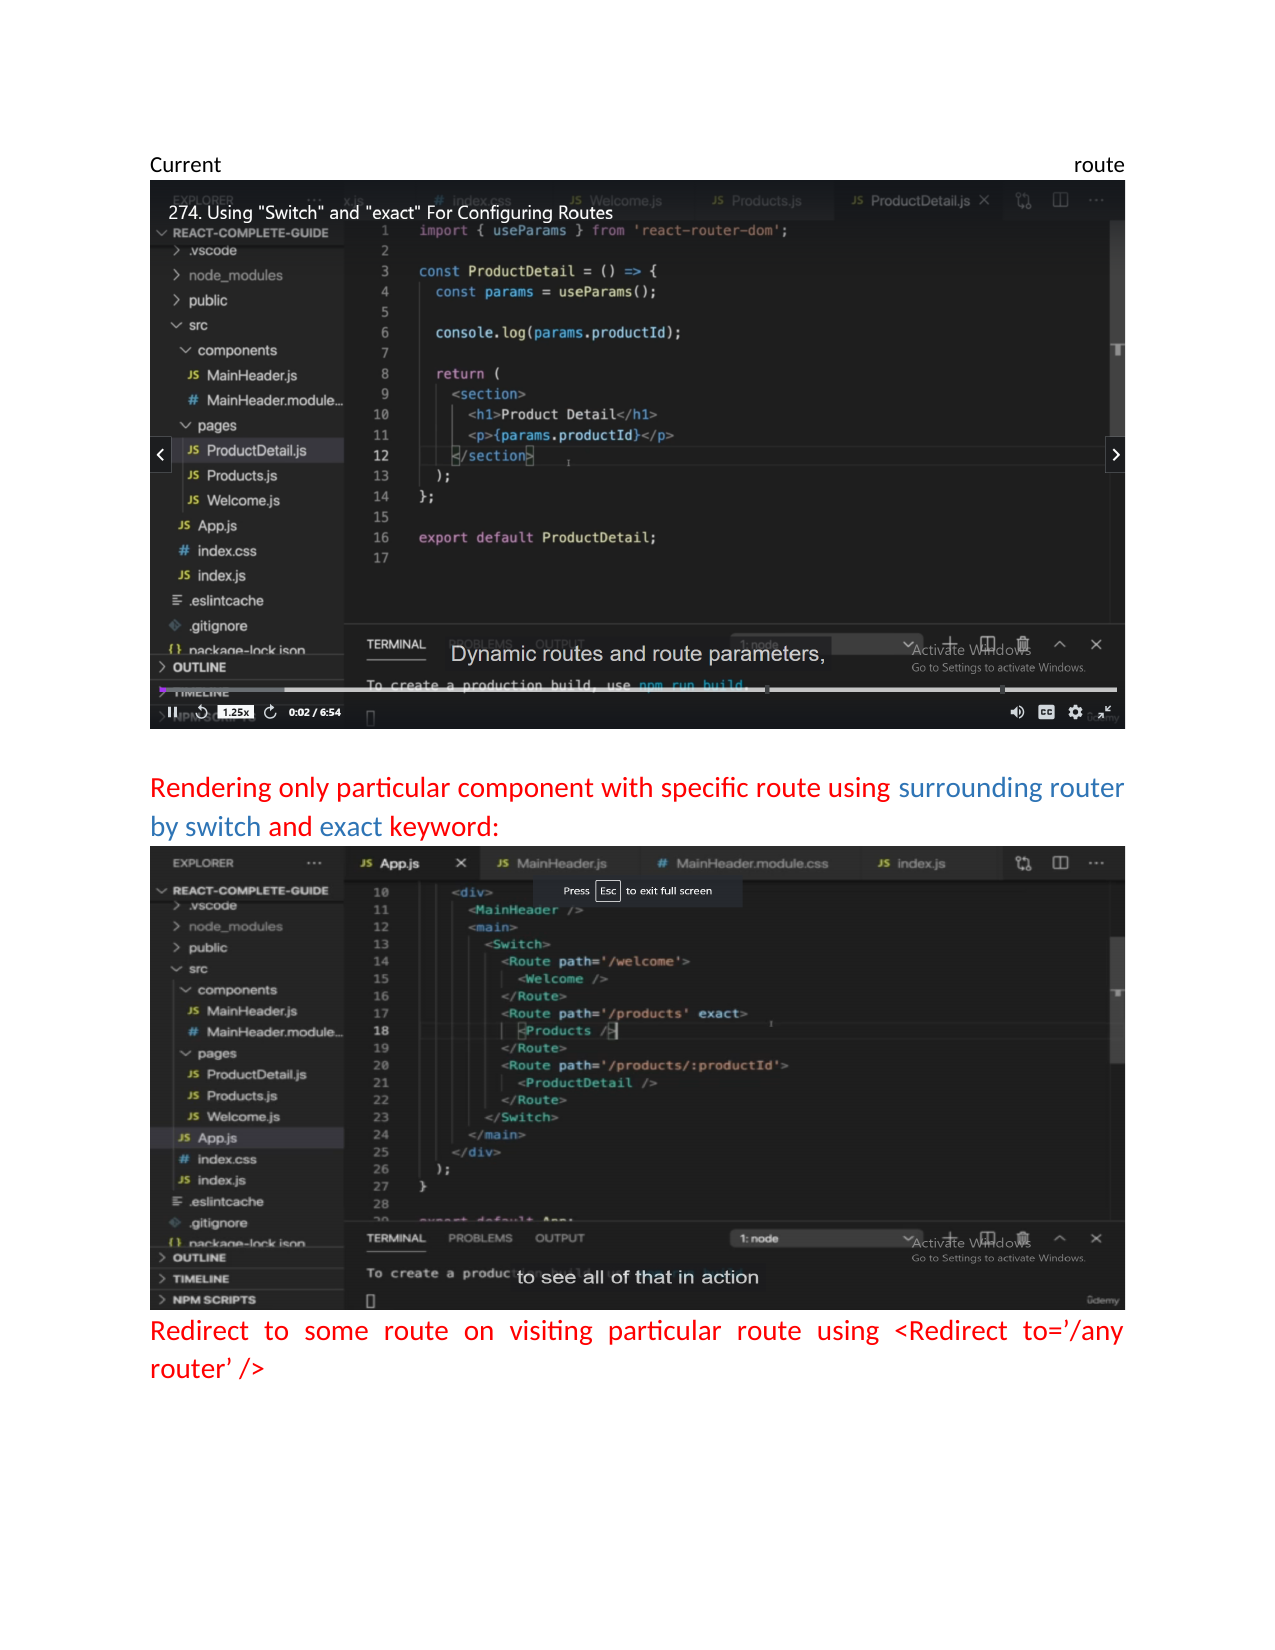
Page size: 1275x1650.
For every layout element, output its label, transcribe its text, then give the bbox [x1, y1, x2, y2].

text Rendering only particular component with specific route using surrounding router by switch and exact keyword: [150, 769, 1125, 843]
text Current route [150, 150, 1125, 180]
text Redirect to some route on visiting particular route using <Redirect to=’/any router’ /> [150, 1312, 1125, 1386]
picture [150, 180, 1125, 729]
picture [150, 846, 1125, 1310]
